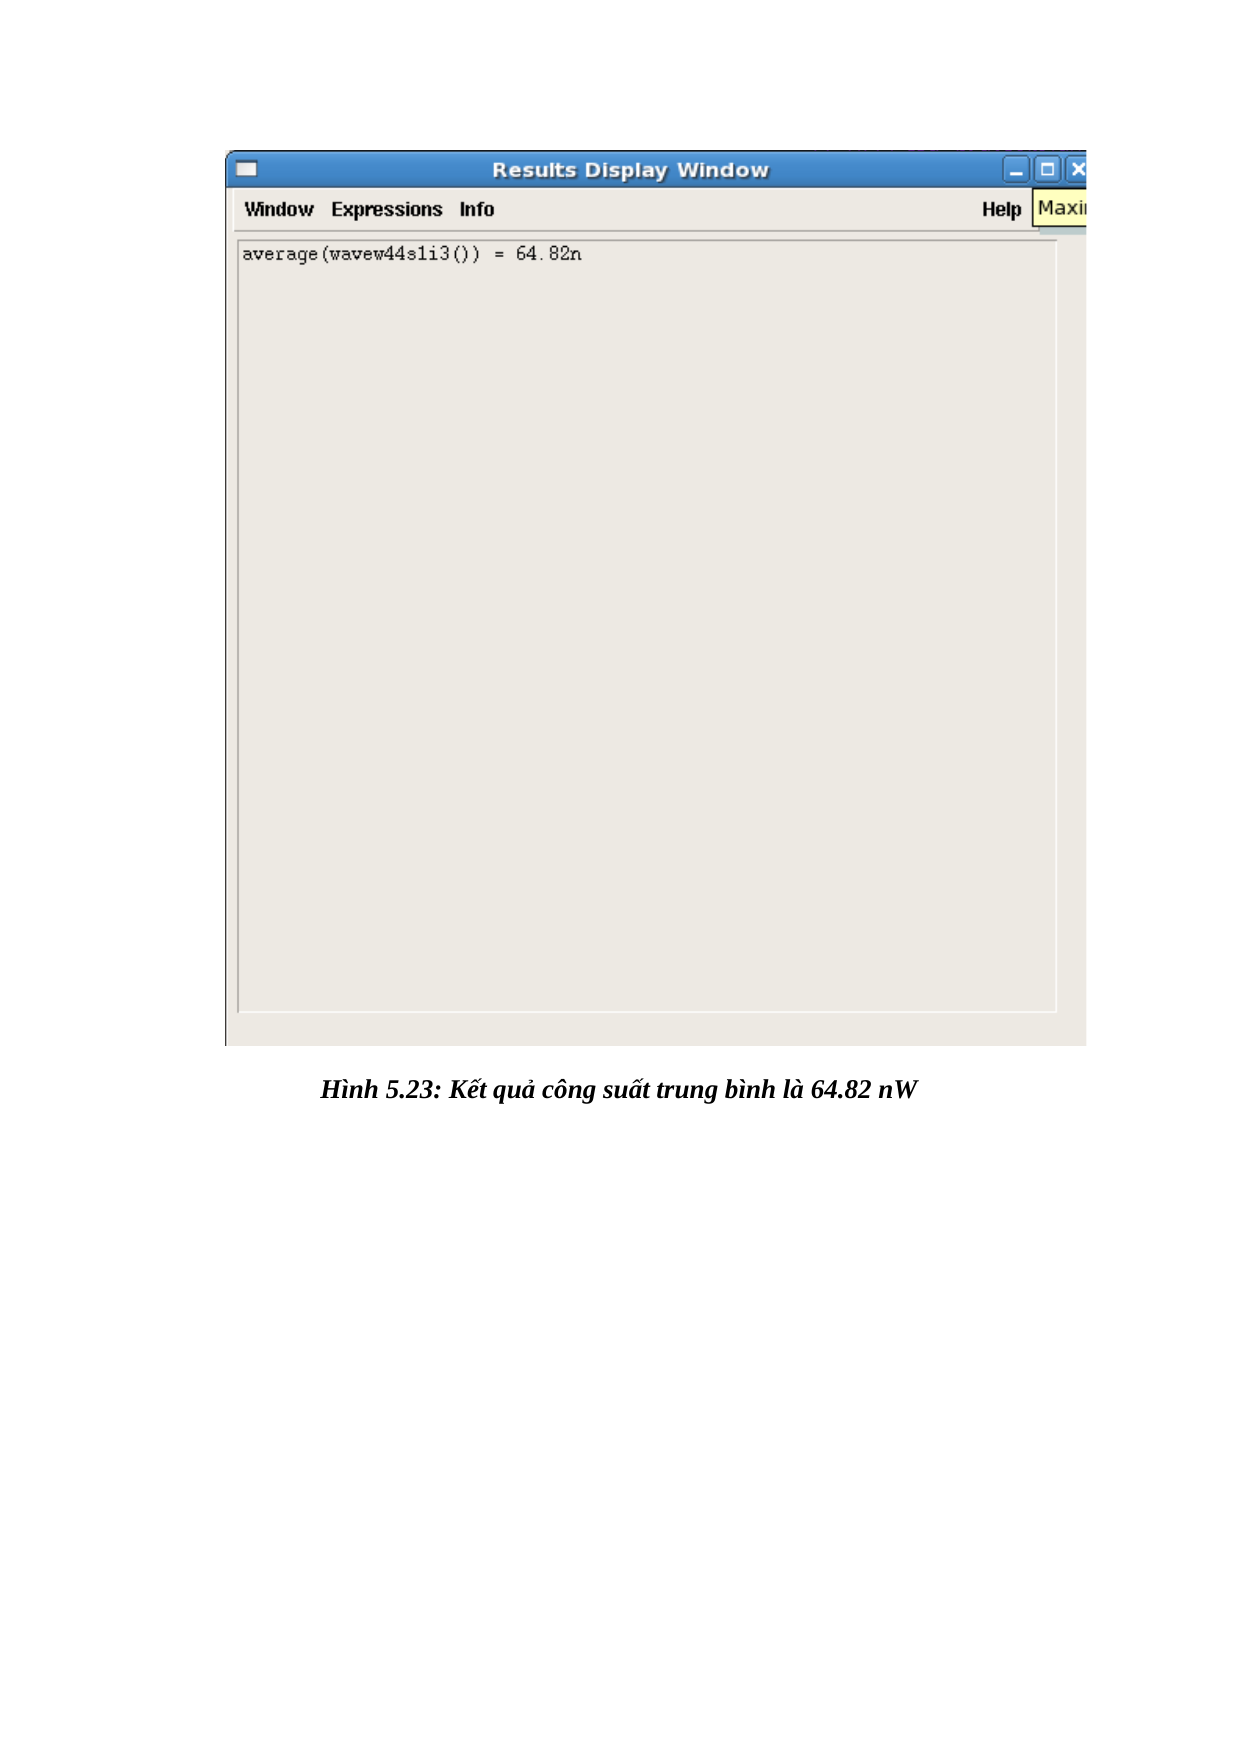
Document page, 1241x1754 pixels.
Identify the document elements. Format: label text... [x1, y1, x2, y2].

text Hình 5.23: Kết quả công suất trung bình là 64.82 nW [150, 1073, 1090, 1104]
picture [225, 150, 1087, 1046]
